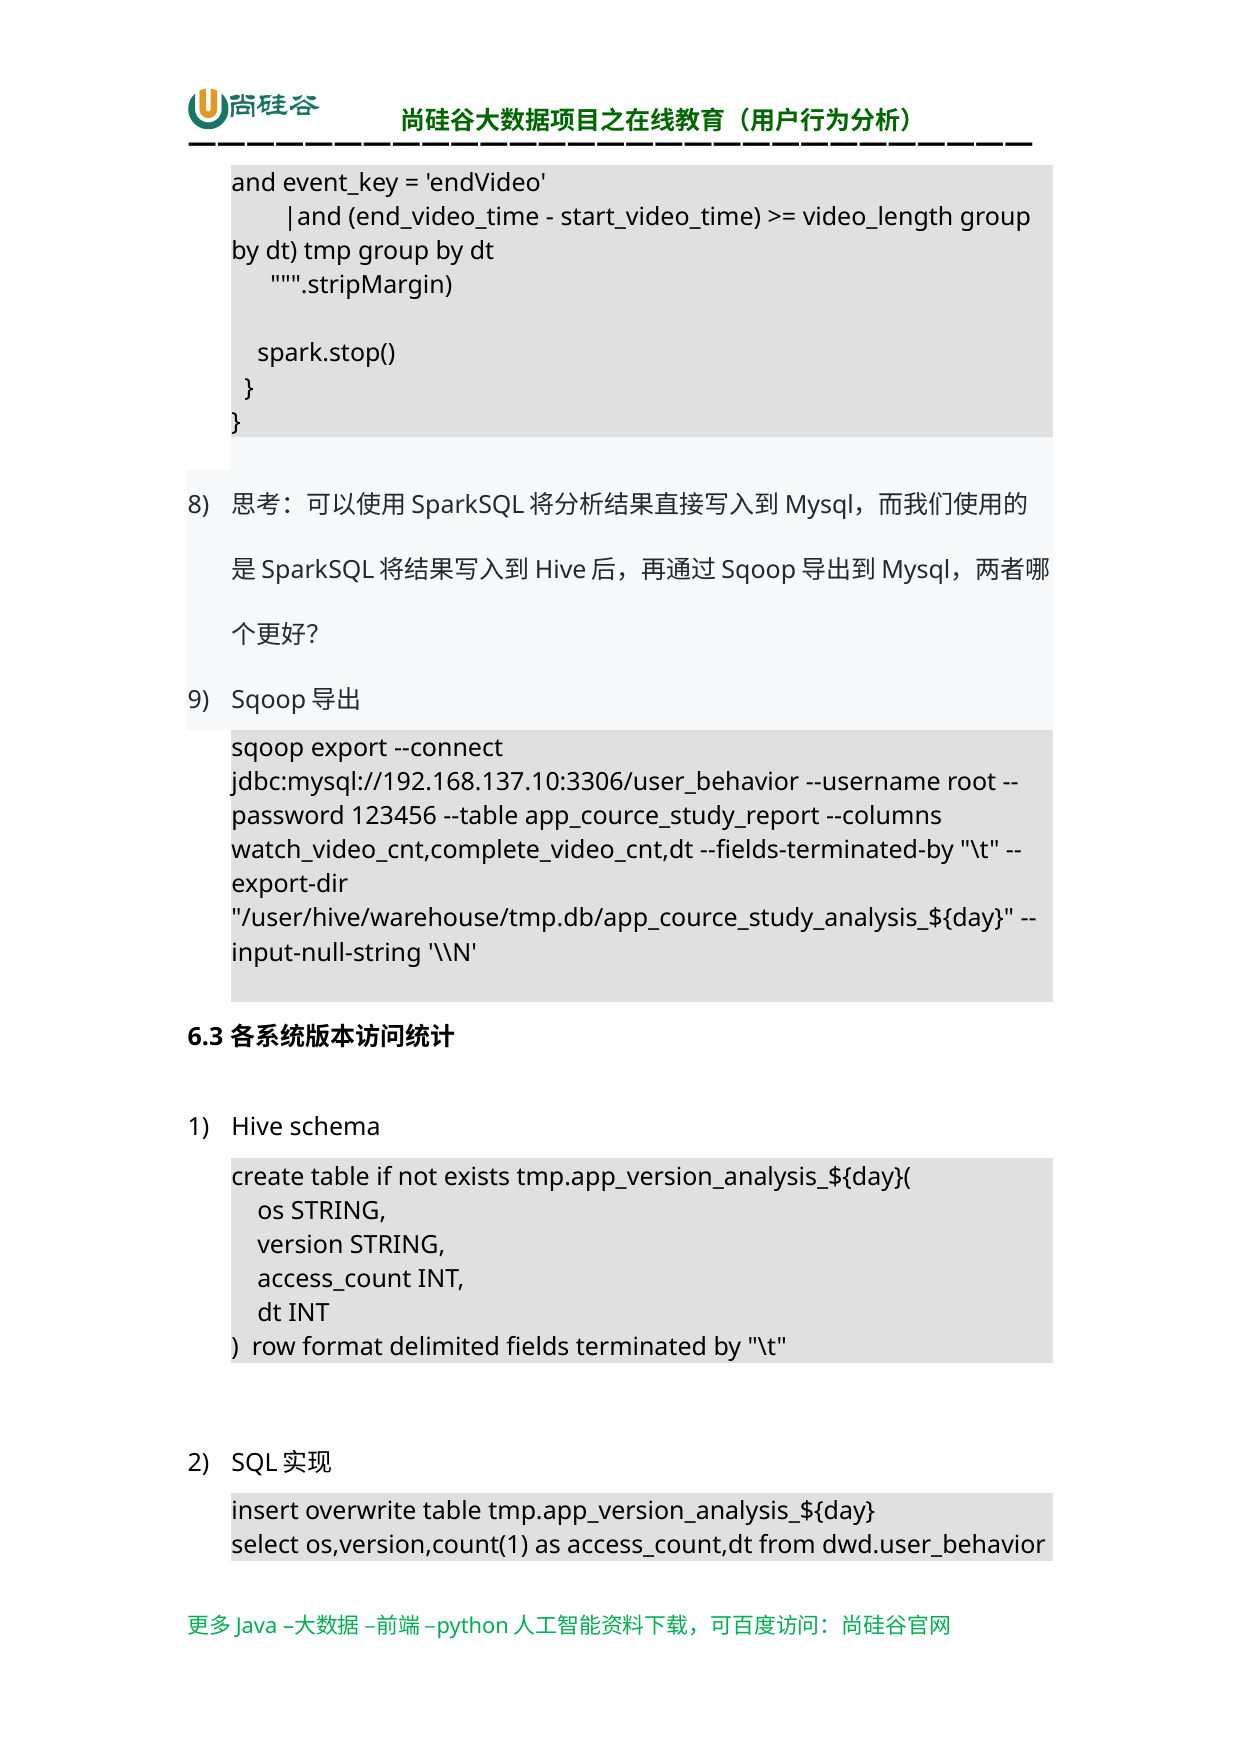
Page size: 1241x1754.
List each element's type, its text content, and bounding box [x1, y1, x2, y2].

text """.stripMargin) [231, 267, 1053, 301]
list SQL实现 [187, 1428, 1053, 1493]
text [231, 1527, 1053, 1561]
text } [231, 369, 1053, 403]
text |and (end_video_time - start_video_time) >= video_length group by dt) tmp group by dt [231, 199, 1053, 267]
list Sqoop导出 [187, 665, 1053, 730]
picture [187, 88, 320, 130]
text } [231, 403, 1053, 437]
text ) row format delimited fields terminated by "\t" [231, 1329, 1053, 1363]
list Hive schema [187, 1093, 1053, 1158]
text dt INT [231, 1294, 1053, 1329]
text os STRING, [231, 1192, 1053, 1226]
subtitle 6.3 各系统版本访问统计 [187, 1002, 1053, 1067]
list 思考：可以使用SparkSQL将分析结果直接写入到Mysql，而我们使用的是SparkSQL将结果写入到Hive后，再通过Sqoop导出到Mysql，两者哪个更好？ [187, 470, 1053, 665]
text create table if not exists tmp.app_version_analysis_${day}( [231, 1158, 1053, 1192]
text spark.stop() [231, 335, 1053, 369]
text sqoop export --connect jdbc:mysql://192.168.137.10:3306/user_behavior --username root --password 123456 --table app_cource_study_report --columns watch_video_cnt,complete_video_cnt,dt --fields-terminated-by "\t" --export-dir "/user/hive/warehouse/tmp.db/app_cource_study_analysis_${day}" --input-null-string '\\N' [231, 730, 1053, 968]
text version STRING, [231, 1226, 1053, 1261]
text insert overwrite table tmp.app_version_analysis_${day} [231, 1493, 1053, 1527]
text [231, 165, 1053, 199]
text access_count INT, [231, 1261, 1053, 1294]
